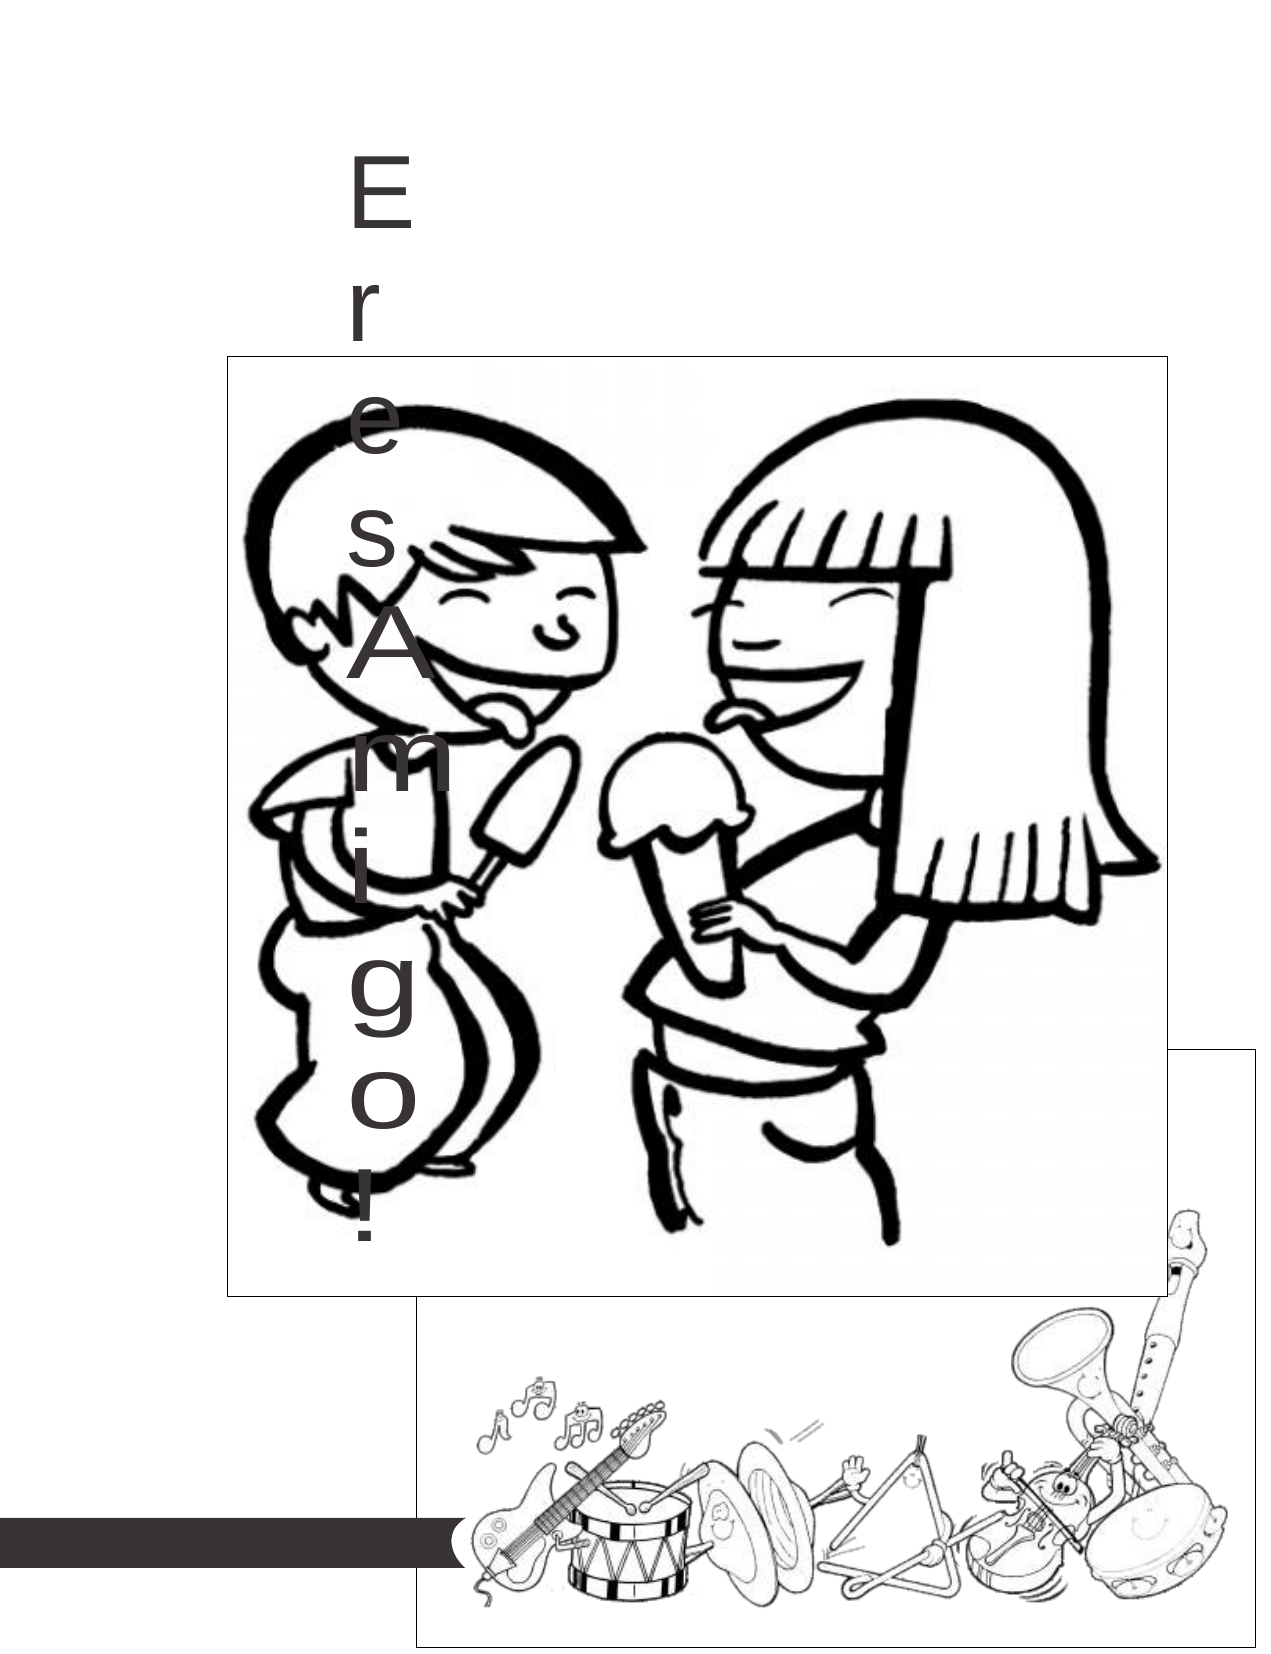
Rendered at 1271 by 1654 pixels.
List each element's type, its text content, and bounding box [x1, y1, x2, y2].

picture [228, 357, 1167, 1296]
text Eres Amigo! [346, 135, 411, 1260]
picture [417, 1050, 1255, 1647]
